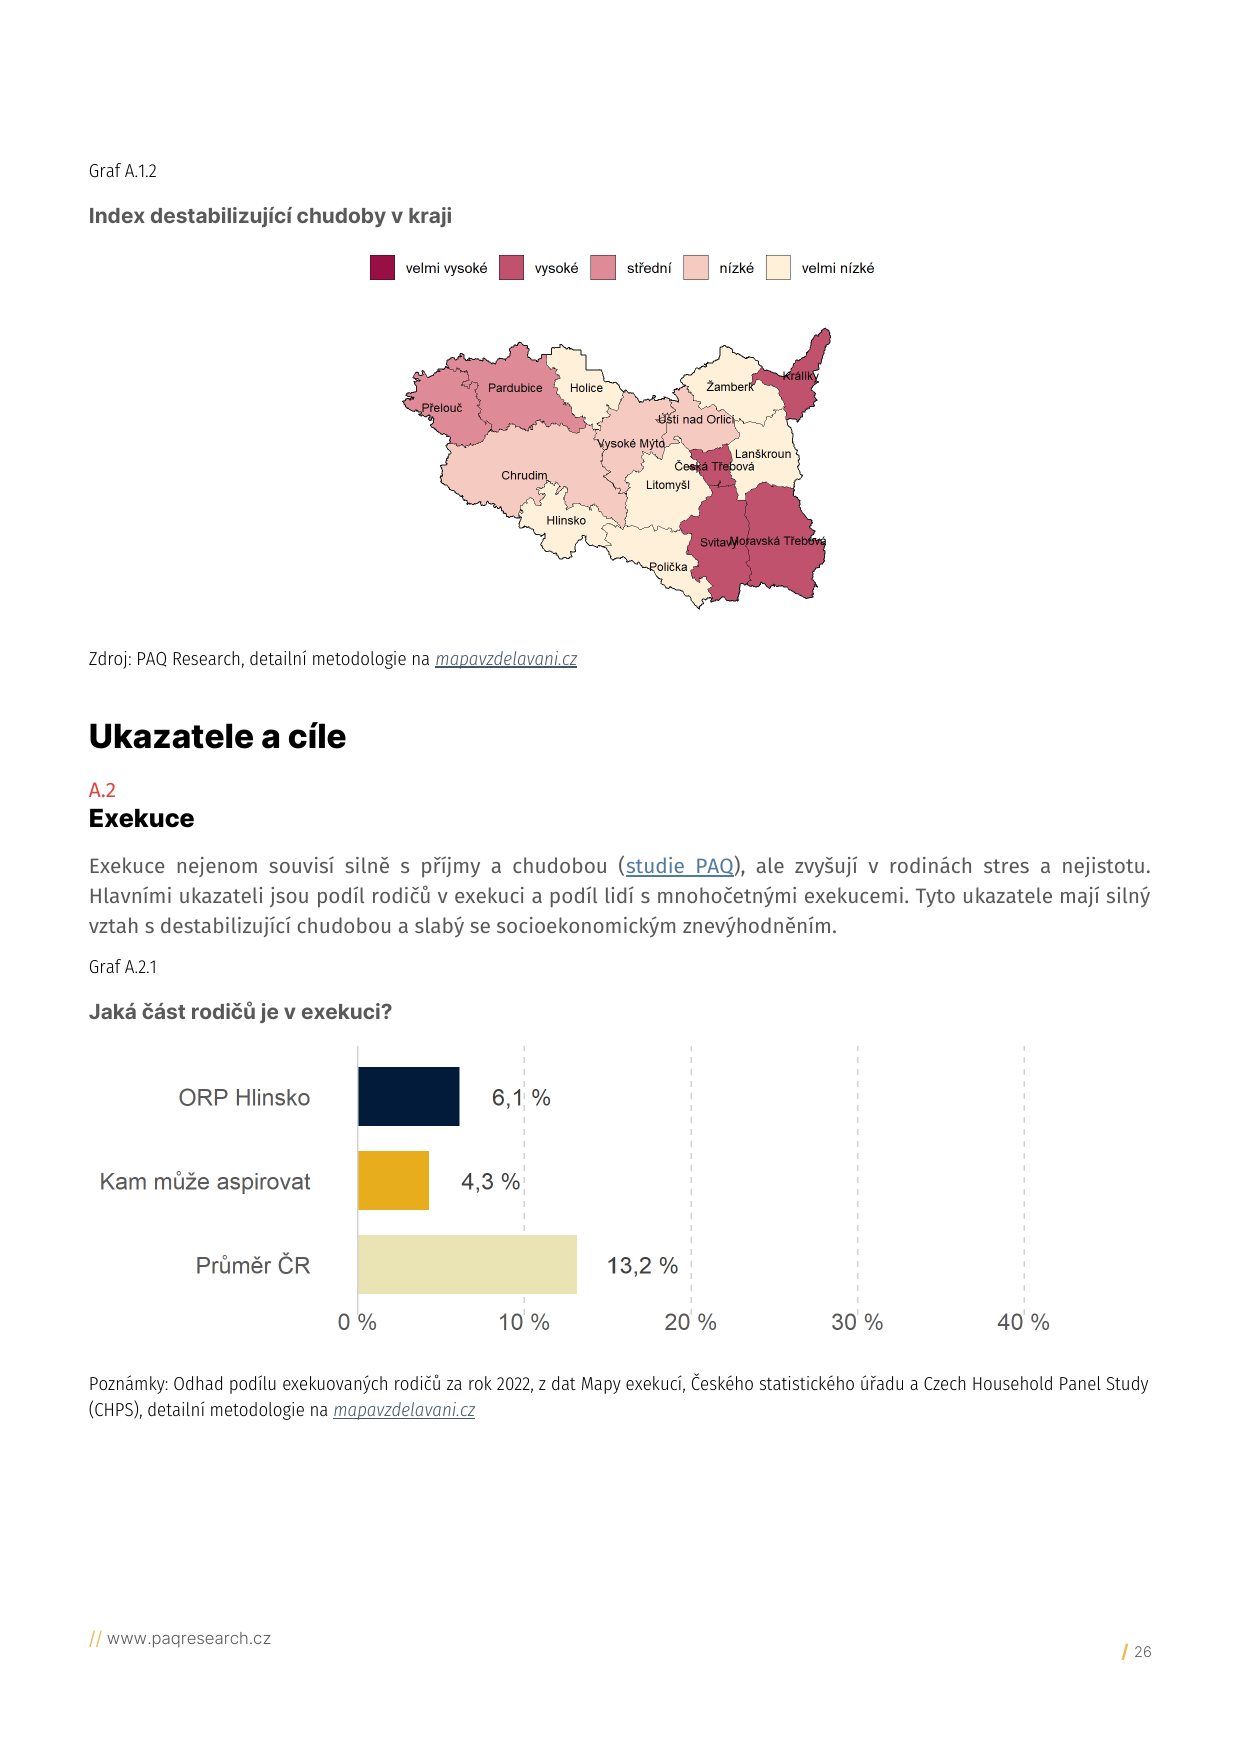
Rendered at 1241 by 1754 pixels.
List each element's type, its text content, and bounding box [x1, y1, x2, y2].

picture [88, 228, 1139, 631]
text A.2 [89, 773, 1152, 803]
text Exekuce nejenom souvisí silně s příjmy a chudobou (studie PAQ), ale zvyšují v rodinách stres a nejistotu. Hlavními ukazateli jsou podíl rodičů v exekuci a podíl lidí s mnohočetnými exekucemi. Tyto ukazatele mají silný vztah s destabilizující chudobou a slabý se socioekonomickým znevýhodněním. [89, 849, 1152, 939]
subtitle Ukazatele a cíle [89, 716, 1152, 756]
text Graf A.2.1 [89, 956, 1152, 978]
subtitle Exekuce [89, 803, 1152, 833]
picture [88, 1024, 1139, 1356]
text Index destabilizující chudoby v kraji [89, 198, 1152, 229]
text Poznámky: Odhad podílu exekuovaných rodičů za rok 2022, z dat Mapy exekucí, Českého statistického úřadu a Czech Household Panel Study (CHPS), detailní metodologie na mapavzdelavani.cz [89, 1373, 1152, 1421]
text Zdroj: PAQ Research, detailní metodologie na mapavzdelavani.cz [89, 647, 1152, 670]
text Jaká část rodičů je v exekuci? [89, 994, 1152, 1024]
text Graf A.1.2 [89, 160, 1152, 183]
